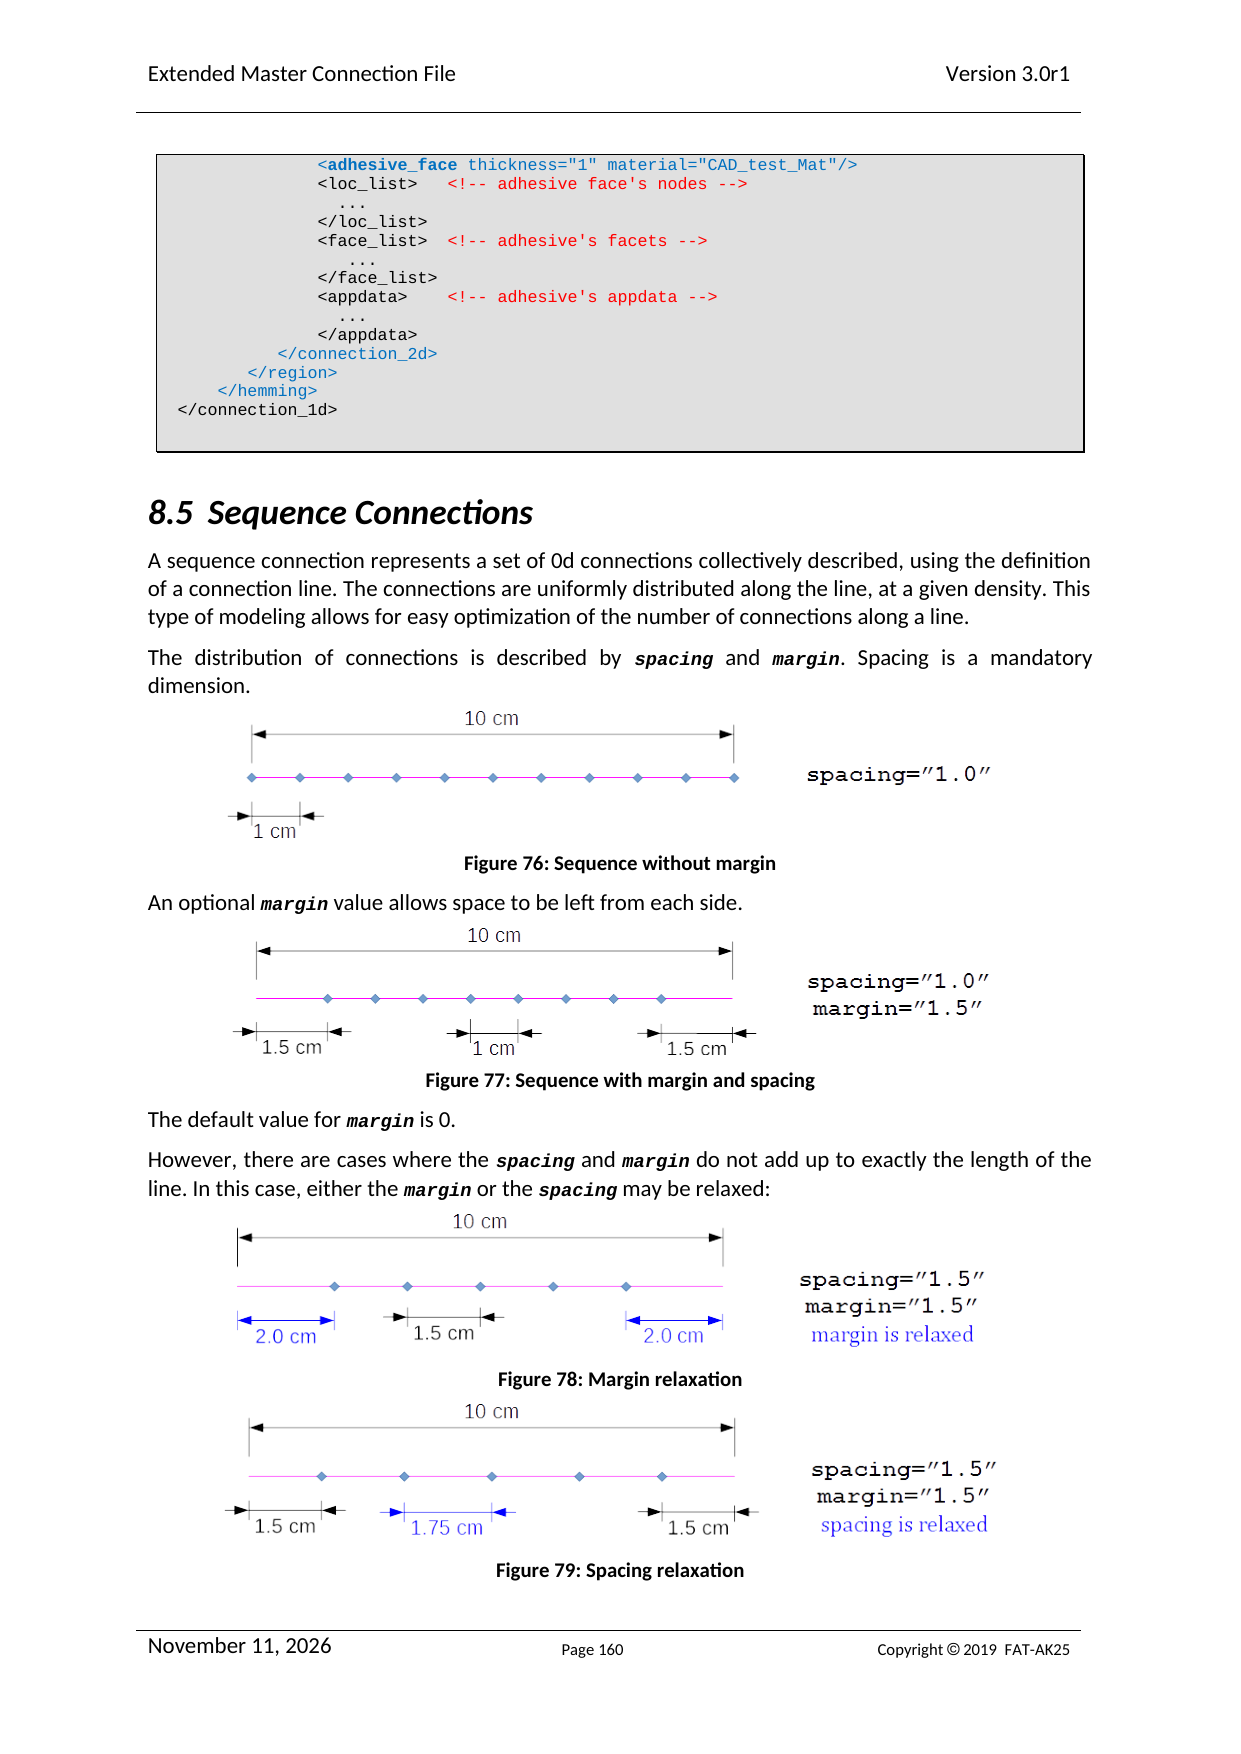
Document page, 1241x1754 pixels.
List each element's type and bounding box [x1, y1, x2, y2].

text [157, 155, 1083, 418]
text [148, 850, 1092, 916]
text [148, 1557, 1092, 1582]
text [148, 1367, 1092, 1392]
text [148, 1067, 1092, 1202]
picture [237, 1214, 1004, 1355]
picture [232, 928, 1008, 1055]
picture [227, 711, 1013, 838]
picture [224, 1404, 1016, 1545]
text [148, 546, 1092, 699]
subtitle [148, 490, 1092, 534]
